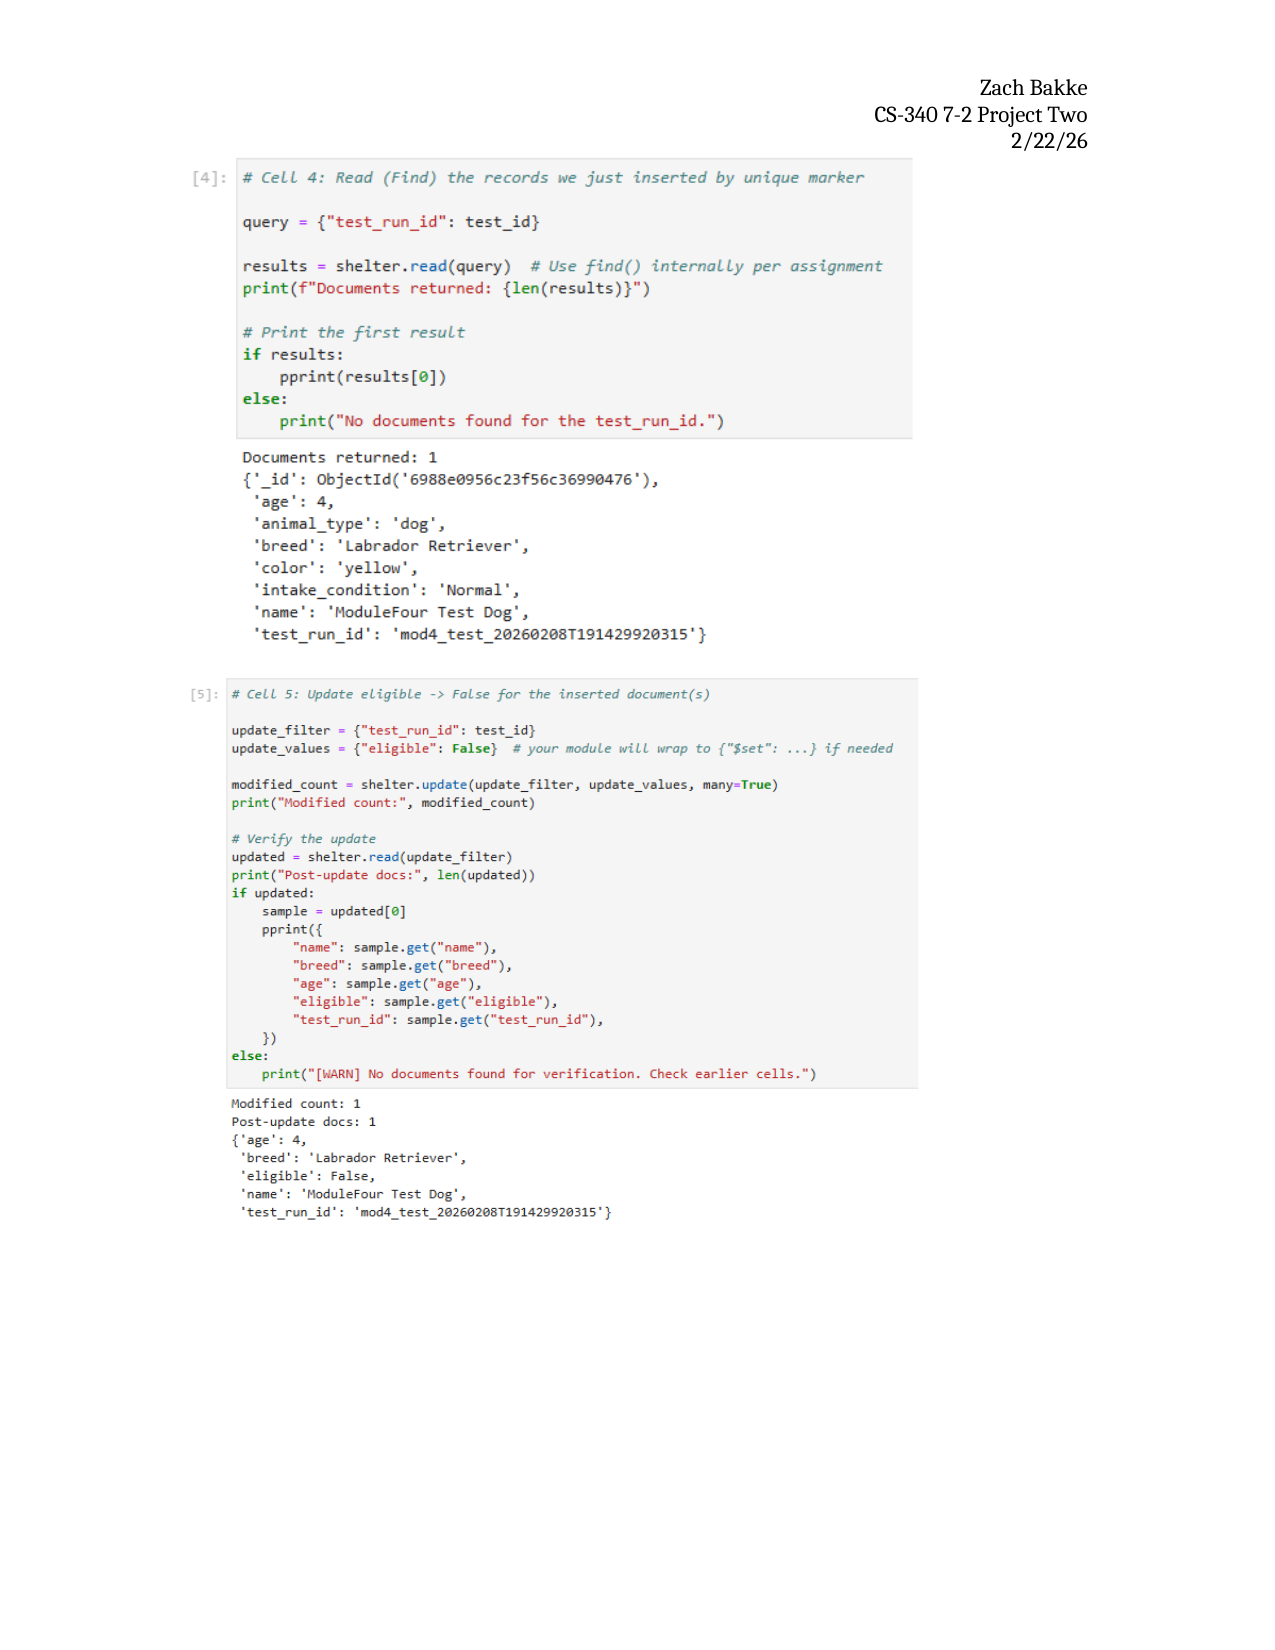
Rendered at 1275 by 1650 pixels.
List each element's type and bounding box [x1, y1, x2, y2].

picture [187, 154, 913, 650]
picture [187, 674, 919, 1226]
